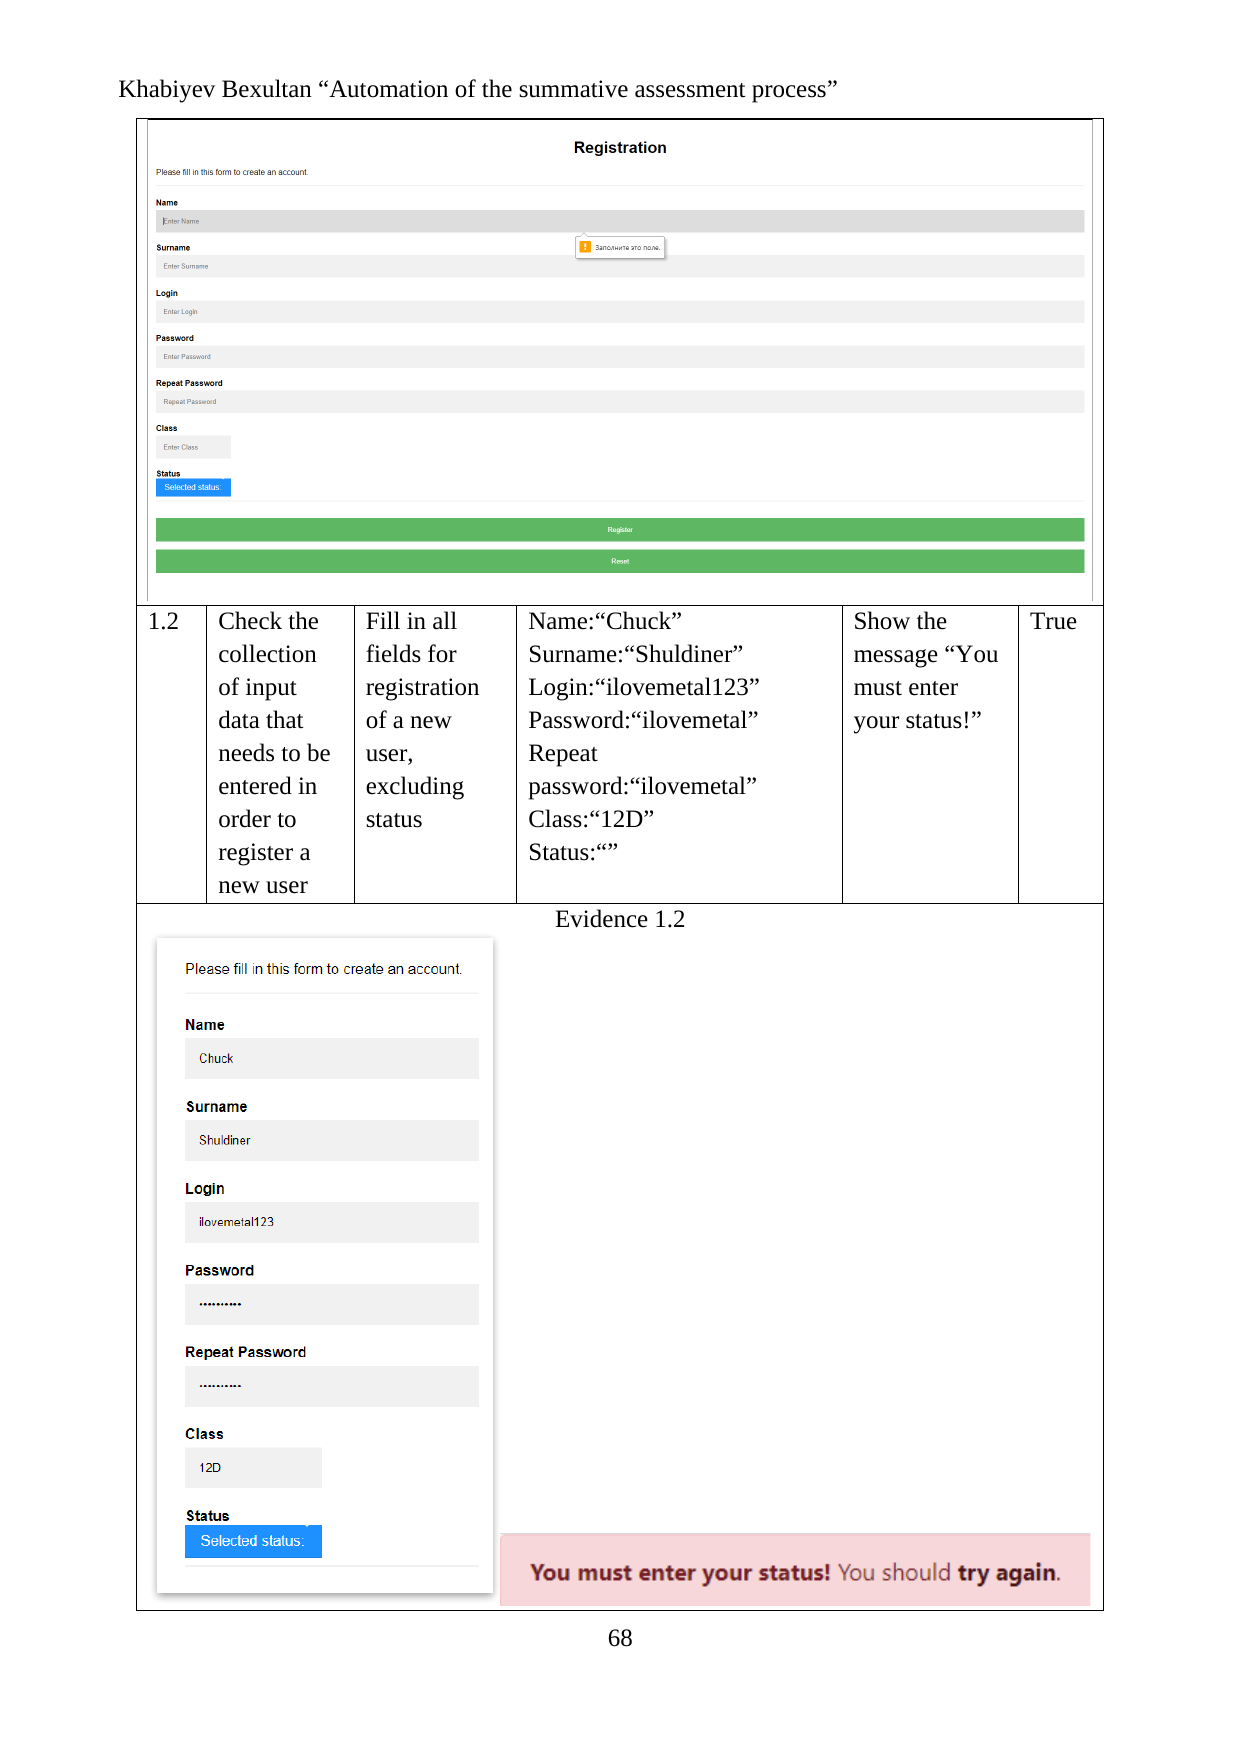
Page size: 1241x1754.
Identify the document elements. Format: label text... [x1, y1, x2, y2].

picture [500, 1533, 1091, 1606]
table_cell Show the message “You must enter your status!” [843, 606, 1018, 903]
table_cell Fill in all fields for registration of a new user, excluding status [355, 606, 516, 903]
picture [147, 119, 1093, 601]
table_cell Check the collection of input data that needs to be entered in order to register a new user [207, 606, 354, 903]
table_cell Evidence 1.1 [137, 119, 1103, 605]
table_cell True [1019, 606, 1103, 903]
table_cell Name:“Chuck” Surname:“Shuldiner” Login:“ilovemetal123” Password:“ilovemetal” Repeat password:“ilovemetal” Class:“12D” Status:“” [517, 606, 842, 903]
table_cell 1.2 [137, 606, 206, 903]
picture [172, 953, 479, 1579]
table_cell Evidence 1.2 [137, 904, 1103, 1610]
